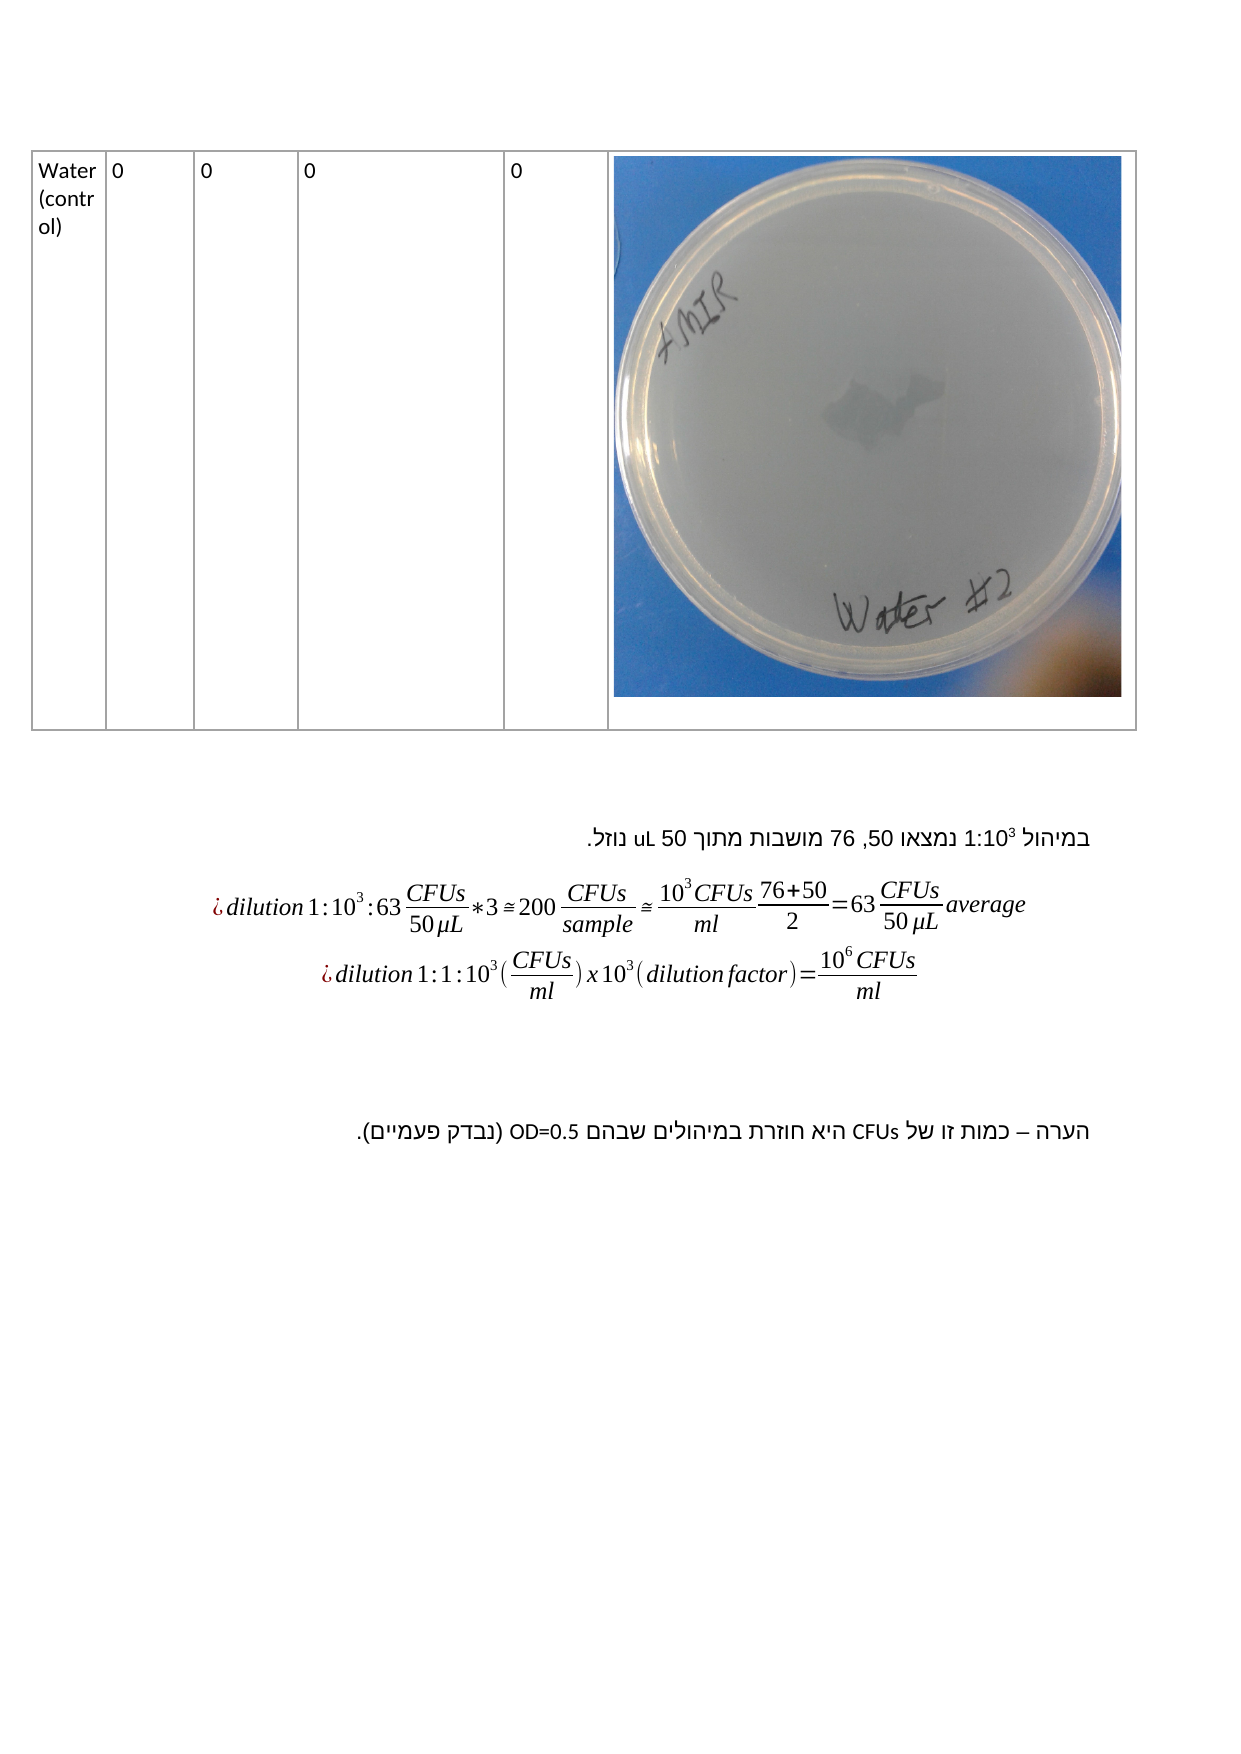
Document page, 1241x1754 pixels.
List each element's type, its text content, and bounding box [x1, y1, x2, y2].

table_cell 0 [299, 152, 503, 728]
table_cell Water (control) [33, 152, 105, 728]
picture [613, 156, 1122, 697]
table_cell 0 [505, 152, 607, 728]
text הערה – כמות זו של CFUs היא חוזרת במיהולים שבהם OD=0.5 (נבדק פעמיים). [150, 1117, 1090, 1145]
table_cell [609, 152, 1135, 728]
text במיהול 1:103 נמצאו 50, 76 מושבות מתוך 50 uL נוזל. [150, 824, 1090, 852]
table_cell 0 [195, 152, 297, 728]
table_cell 0 [107, 152, 193, 728]
